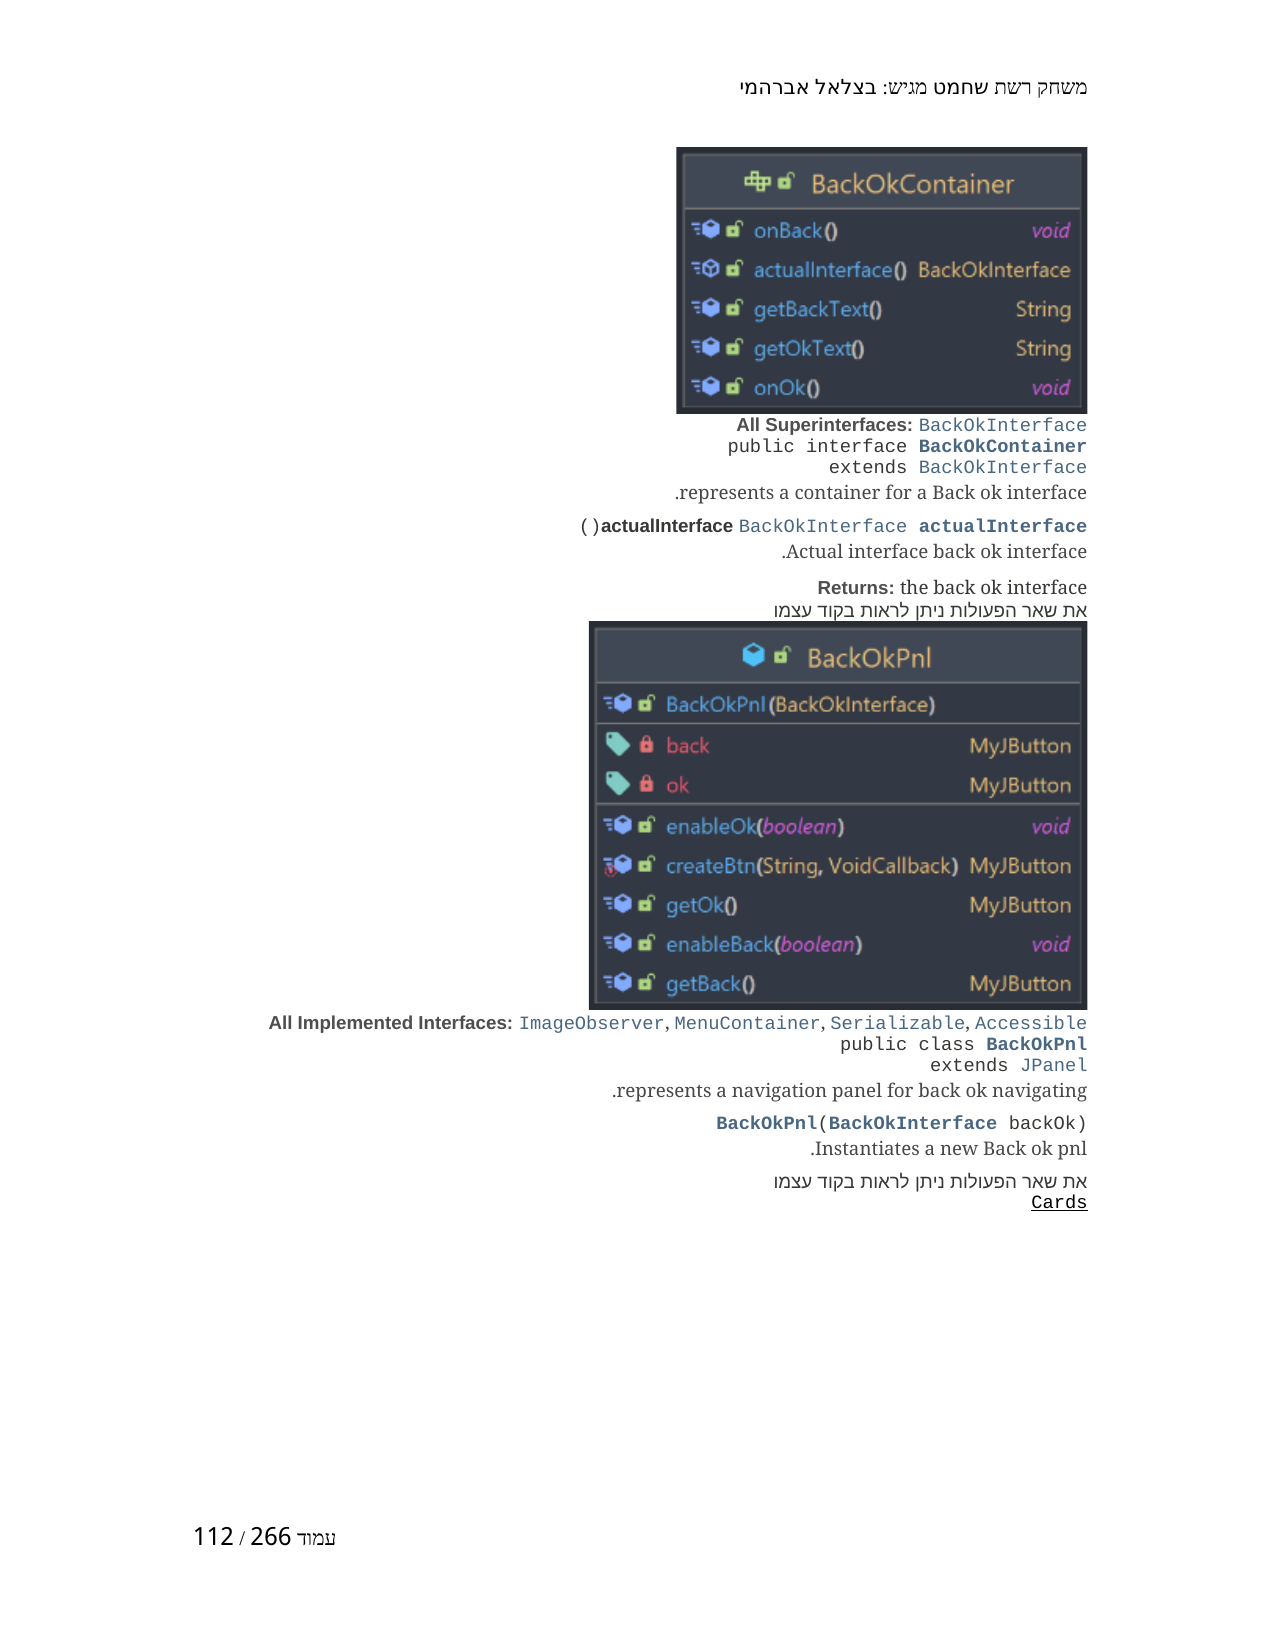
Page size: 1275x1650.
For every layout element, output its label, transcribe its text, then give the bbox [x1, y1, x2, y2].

text extends JPanel [187, 1056, 1087, 1077]
text All Superinterfaces: BackOkInterface [187, 413, 1087, 437]
picture [676, 147, 1088, 414]
text BackOkPnl​(BackOkInterface backOk) [187, 1113, 1087, 1135]
text represents a navigation panel for back ok navigating. [204, 1077, 1087, 1105]
text actualInterface BackOkInterface actualInterface() [187, 515, 1087, 538]
text public class BackOkPnl [187, 1035, 1087, 1056]
text את שאר הפעולות ניתן לראות בקוד עצמו [187, 600, 1087, 622]
text public interface BackOkContainer [187, 437, 1087, 458]
text Actual interface back ok interface. [204, 538, 1087, 566]
text Returns: the back ok interface [187, 574, 1087, 600]
text Instantiates a new Back ok pnl. [204, 1135, 1087, 1163]
text Cards [187, 1192, 1087, 1214]
text extends BackOkInterface [187, 458, 1087, 479]
text represents a container for a Back ok interface. [204, 479, 1087, 507]
picture [588, 621, 1088, 1010]
text All Implemented Interfaces: ImageObserver, MenuContainer, Serializable, Accessible [187, 1009, 1087, 1035]
text את שאר הפעולות ניתן לראות בקוד עצמו [187, 1171, 1087, 1192]
